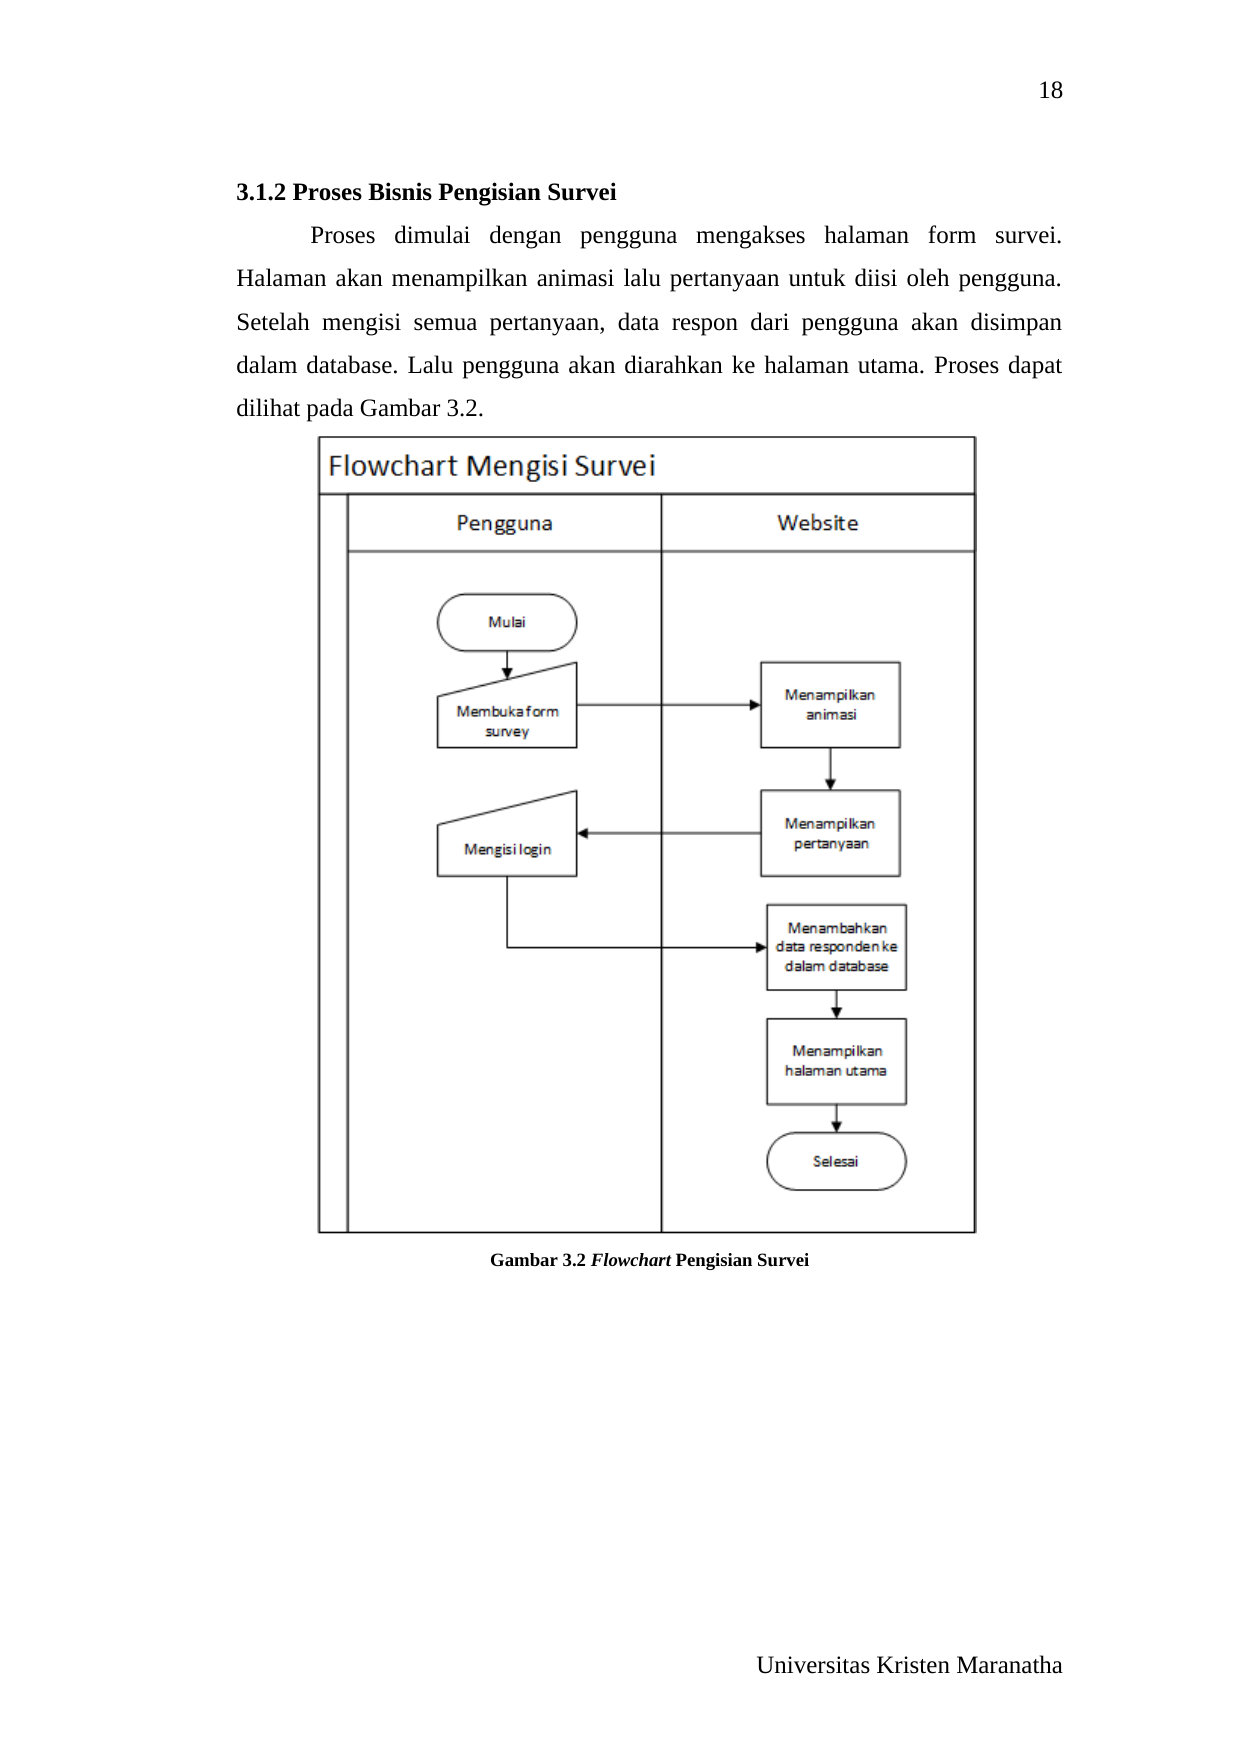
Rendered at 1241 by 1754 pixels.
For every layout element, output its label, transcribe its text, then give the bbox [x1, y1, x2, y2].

subtitle Proses Bisnis Pengisian Survei [236, 177, 1063, 206]
text Proses dimulai dengan pengguna mengakses halaman form survei. Halaman akan menampilkan animasi lalu pertanyaan untuk diisi oleh pengguna. Setelah mengisi semua pertanyaan, data respon dari pengguna akan disimpan dalam database. Lalu pengguna akan diarahkan ke halaman utama. Proses dapat dilihat pada Gambar 3.2. [236, 220, 1063, 422]
picture [310, 436, 977, 1235]
